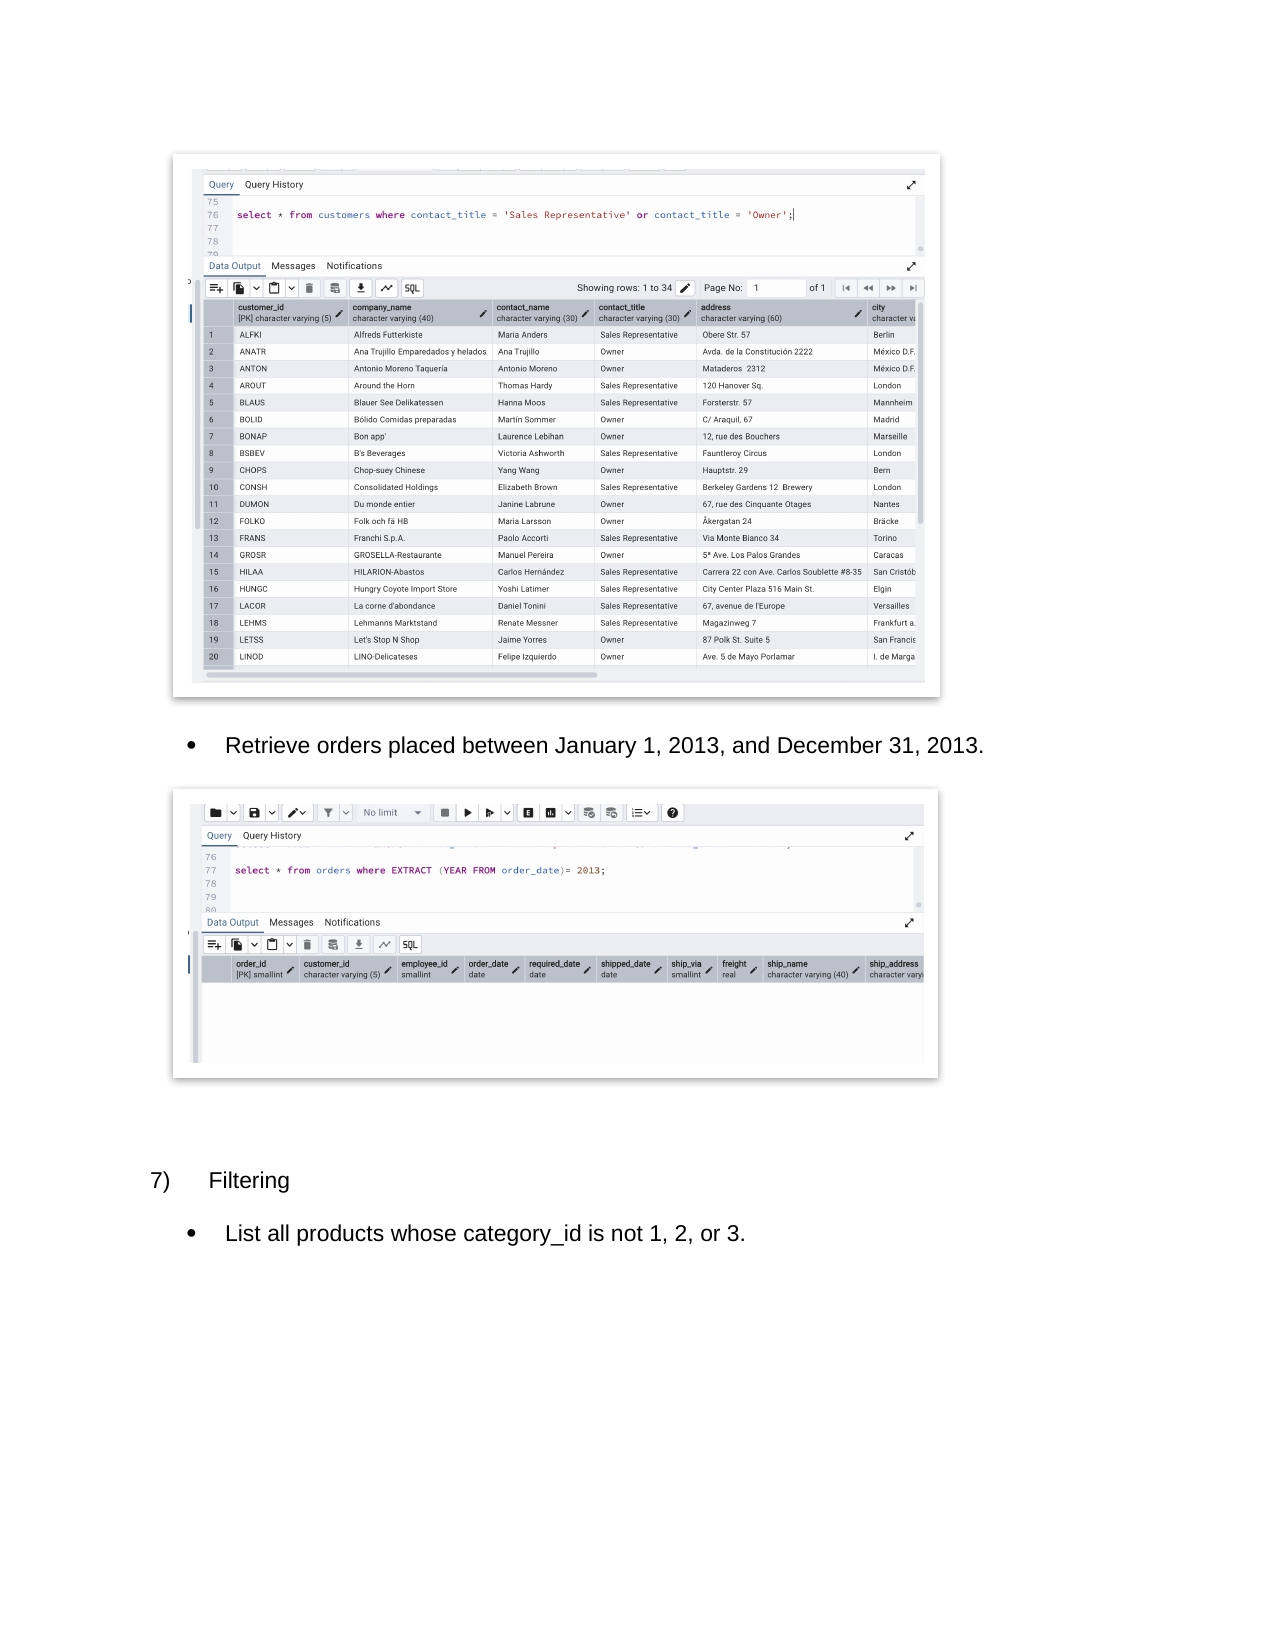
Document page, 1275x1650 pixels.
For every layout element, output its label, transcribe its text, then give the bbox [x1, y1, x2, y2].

list Retrieve orders placed between January 1, 2013, and December 31, 2013. [187, 732, 1125, 758]
list List all products whose category_id is not 1, 2, or 3. [187, 1220, 1125, 1247]
text 7) Filtering [150, 1167, 1125, 1193]
